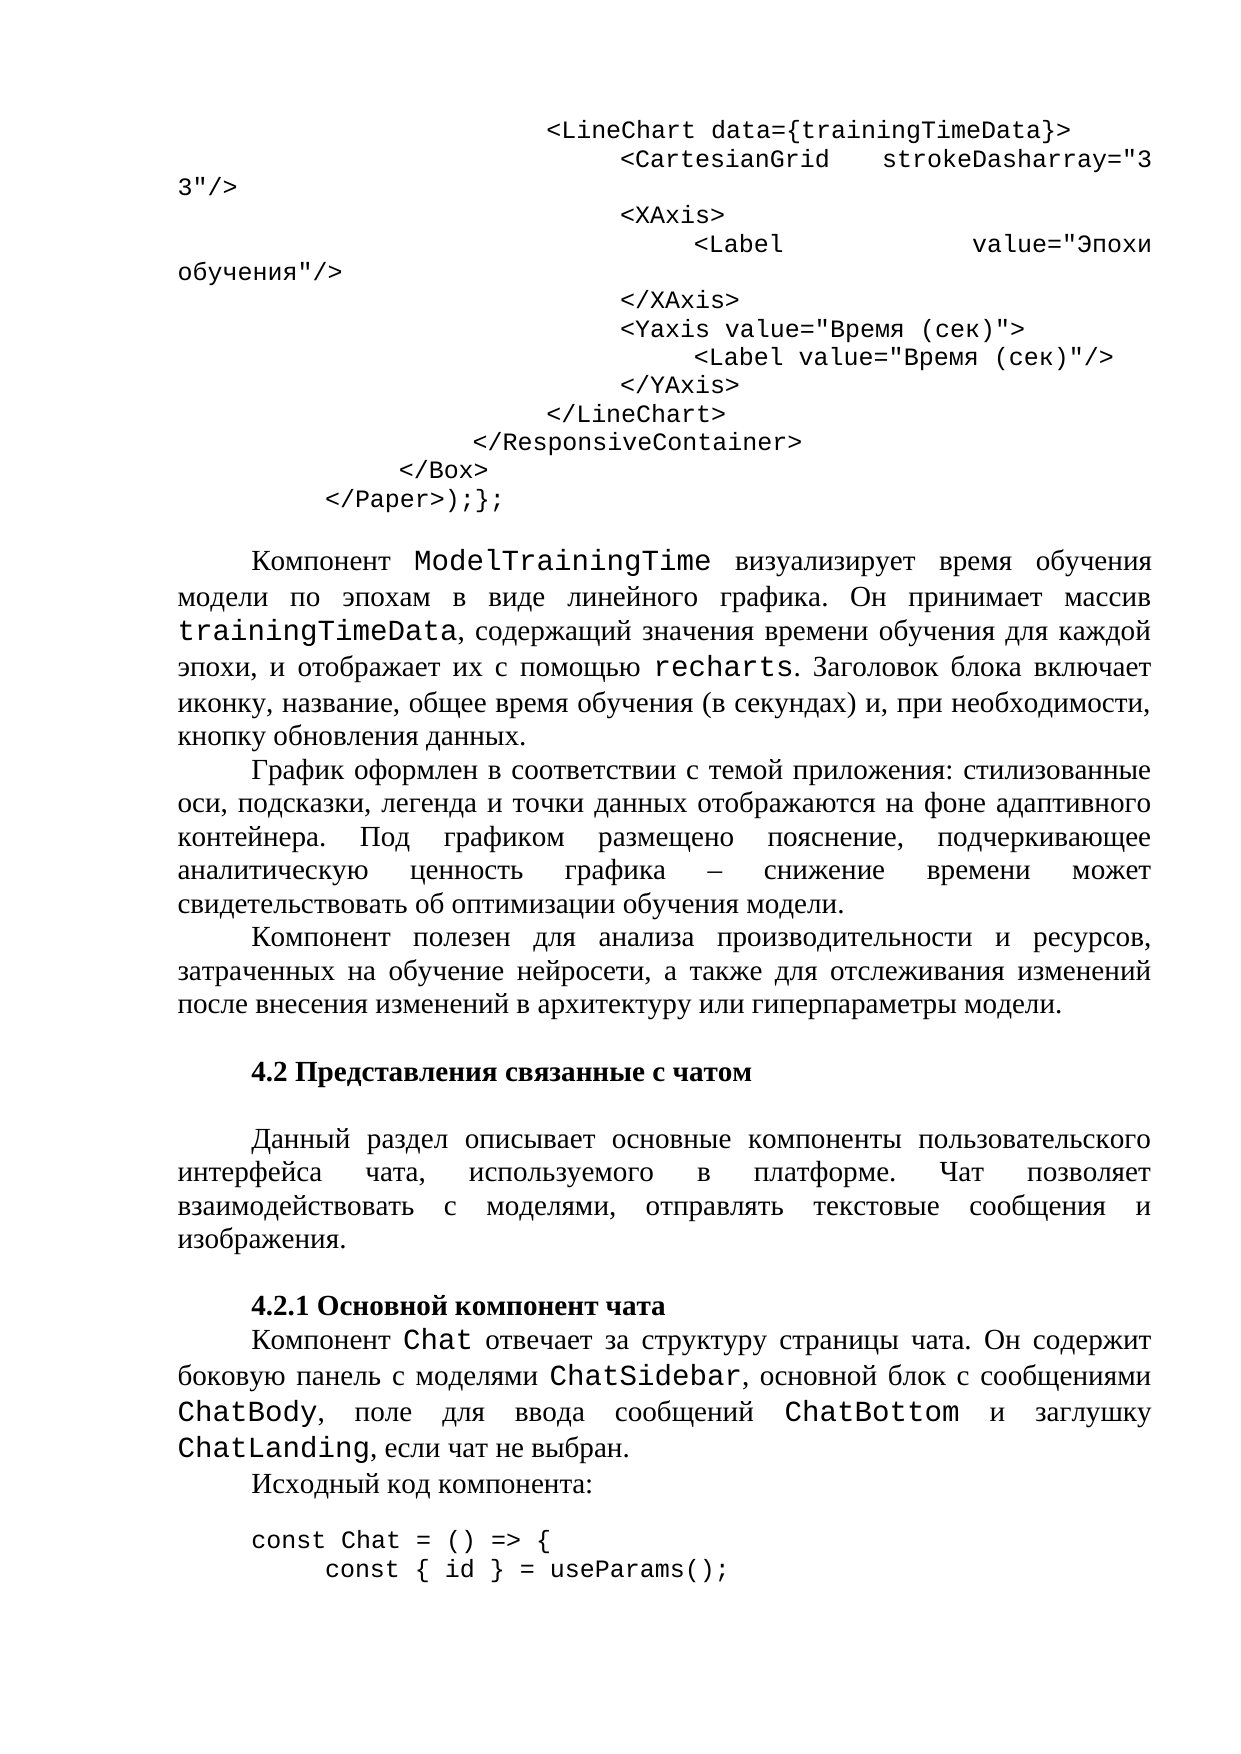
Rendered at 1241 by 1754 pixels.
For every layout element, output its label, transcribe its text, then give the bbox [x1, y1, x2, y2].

text 4.2.1 Основной компонент чата [177, 1288, 1152, 1322]
text <Yaxis value="Время (сек)"> [177, 316, 1152, 345]
text const Chat = () => { [177, 1528, 1152, 1556]
text </XAxis> [177, 288, 1152, 316]
text Компонент полезен для анализа производительности и ресурсов, затраченных на обучение нейросети, а также для отслеживания изменений после внесения изменений в архитектуру или гиперпараметры модели. [177, 919, 1152, 1020]
text </ResponsiveContainer> [177, 430, 1152, 458]
text <Label value="Время (сек)"/> [177, 345, 1152, 373]
text Исходный код компонента: [177, 1466, 1152, 1500]
text <CartesianGrid strokeDasharray="3 3"/> [177, 146, 1152, 203]
text <LineChart data={trainingTimeData}> [177, 118, 1152, 146]
subtitle 4.2 Представления связанные с чатом [251, 1054, 1152, 1087]
text График оформлен в соответствии с темой приложения: стилизованные оси, подсказки, легенда и точки данных отображаются на фоне адаптивного контейнера. Под графиком размещено пояснение, подчеркивающее аналитическую ценность графика – снижение времени может свидетельствовать об оптимизации обучения модели. [177, 752, 1152, 919]
text <Label value="Эпохи обучения"/> [177, 231, 1152, 288]
text </LineChart> [177, 401, 1152, 430]
text </Paper>);}; [177, 486, 1152, 515]
text </YAxis> [177, 373, 1152, 401]
text Компонент ModelTrainingTime визуализирует время обучения модели по эпохам в виде линейного графика. Он принимает массив trainingTimeData, содержащий значения времени обучения для каждой эпохи, и отображает их с помощью recharts. Заголовок блока включает иконку, название, общее время обучения (в секундах) и, при необходимости, кнопку обновления данных. [177, 543, 1152, 752]
text </Box> [177, 458, 1152, 486]
text Данный раздел описывает основные компоненты пользовательского интерфейса чата, используемого в платформе. Чат позволяет взаимодействовать с моделями, отправлять текстовые сообщения и изображения. [177, 1121, 1152, 1255]
text <XAxis> [177, 203, 1152, 231]
text const { id } = useParams(); [177, 1556, 1152, 1585]
text Компонент Chat отвечает за структуру страницы чата. Он содержит боковую панель с моделями ChatSidebar, основной блок с сообщениями ChatBody, поле для ввода сообщений ChatBottom и заглушку ChatLanding, если чат не выбран. [177, 1322, 1152, 1466]
